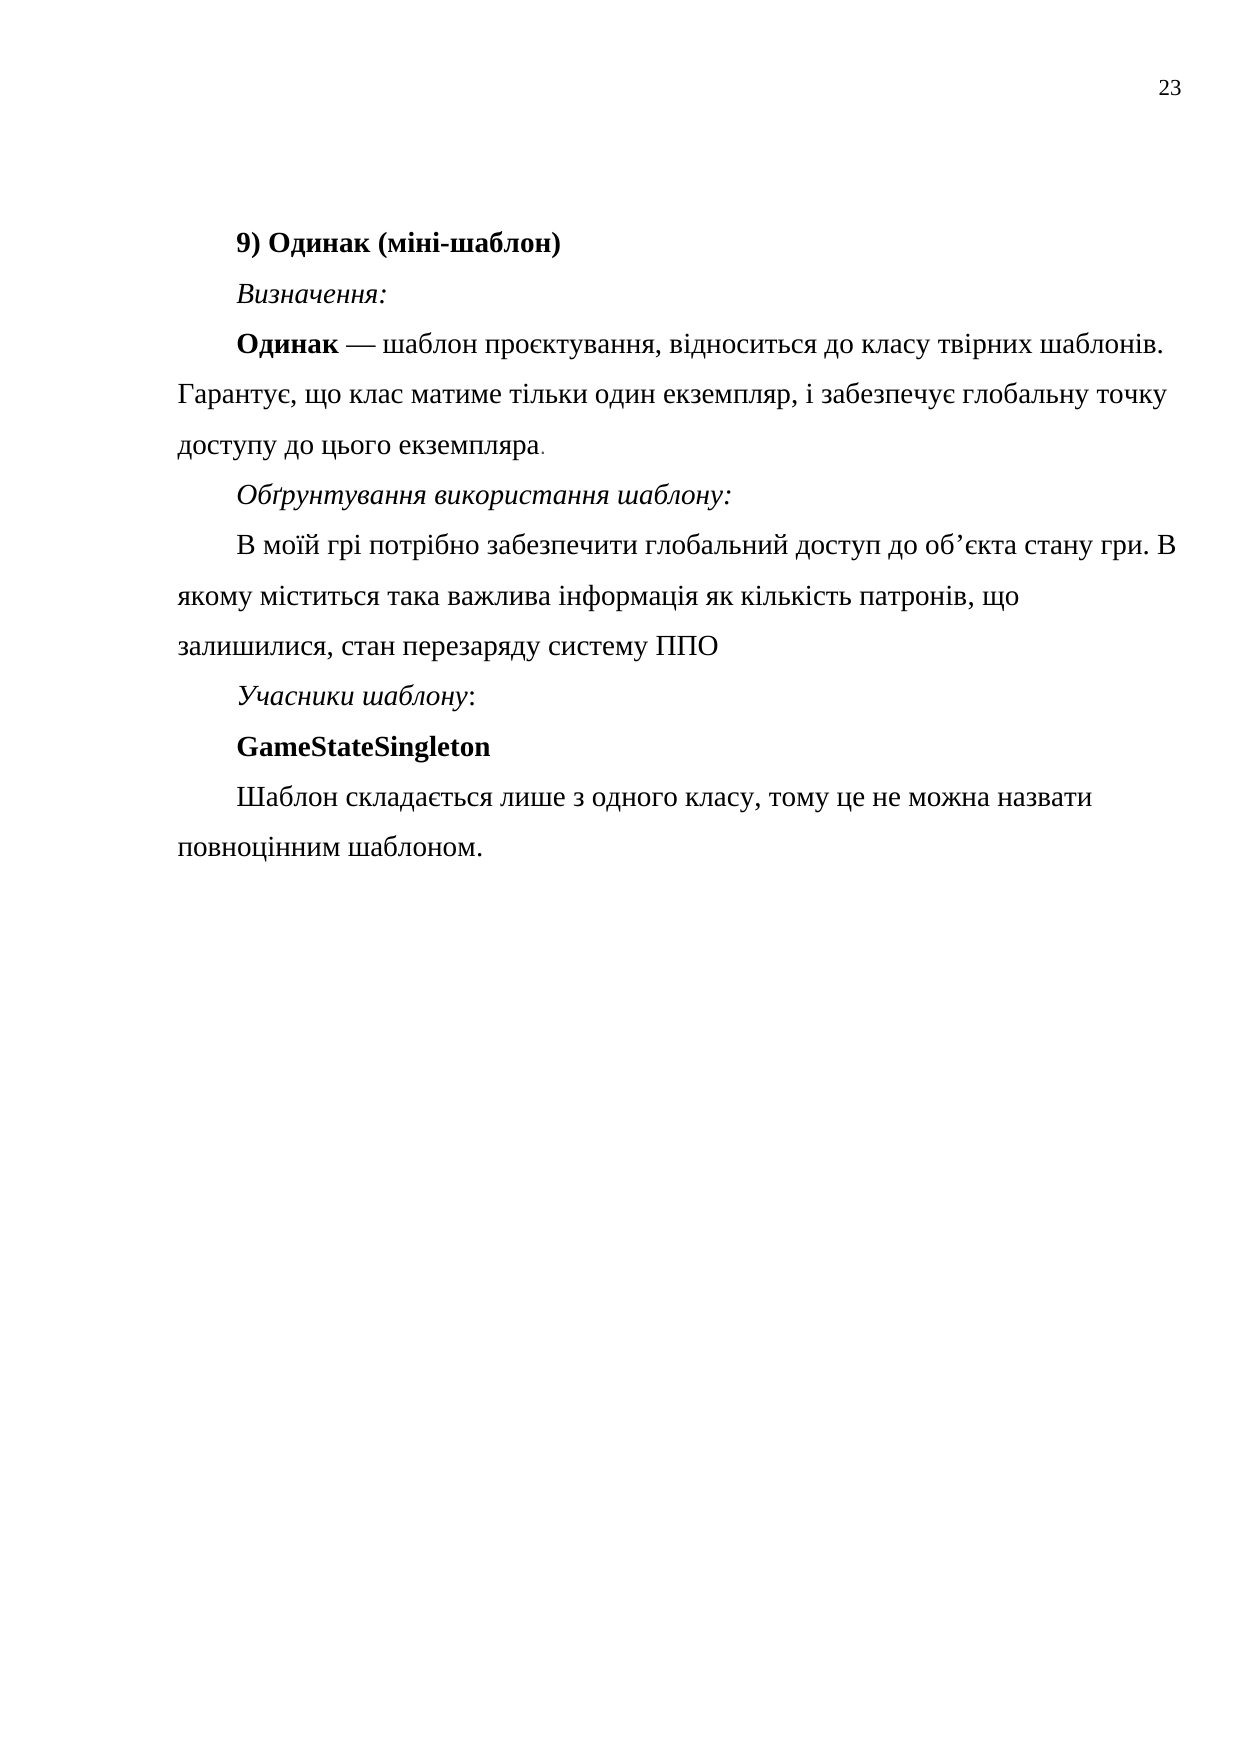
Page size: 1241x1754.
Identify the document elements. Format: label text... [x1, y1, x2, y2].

text GameStateSingleton [177, 729, 1181, 762]
text В моїй грі потрібно забезпечити глобальний доступ до об’єкта стану гри. В якому міститься така важлива інформація як кількість патронів, що залишилися, стан перезаряду систему ППО [177, 527, 1181, 662]
text Учасники шаблону: [177, 678, 1181, 712]
text 9) Одинак (міні-шаблон) [177, 226, 1181, 259]
text Шаблон складається лише з одного класу, тому це не можна назвати повноцінним шаблоном. [177, 779, 1181, 863]
text Одинак — шаблон проєктування, відноситься до класу твірних шаблонів. Гарантує, що клас матиме тільки один екземпляр, і забезпечує глобальну точку доступу до цього екземпляра. [177, 326, 1181, 460]
text Визначення: [177, 276, 1151, 309]
text Обґрунтування використання шаблону: [177, 477, 1151, 511]
